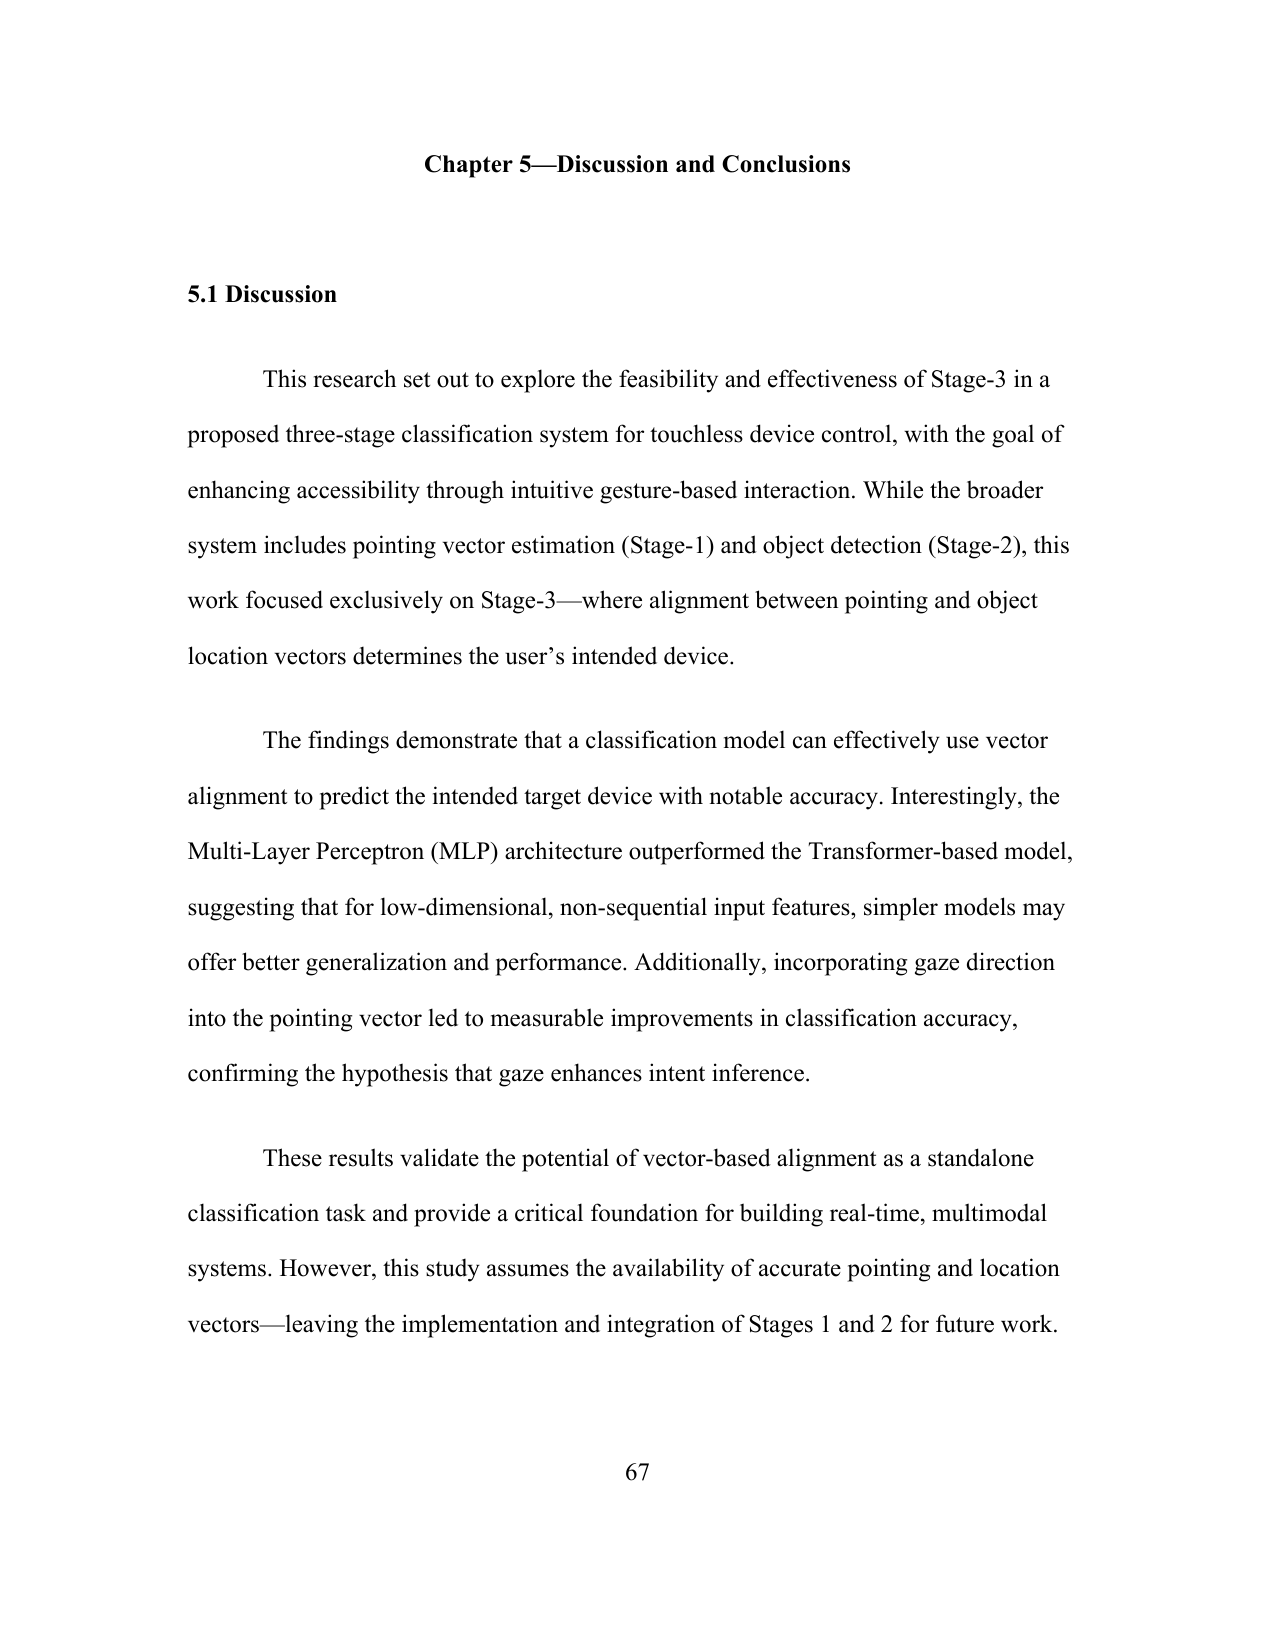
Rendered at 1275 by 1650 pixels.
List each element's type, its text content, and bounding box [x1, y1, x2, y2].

text These results validate the potential of vector-based alignment as a standalone classification task and provide a critical foundation for building real-time, multimodal systems. However, this study assumes the availability of accurate pointing and location vectors—leaving the implementation and integration of Stages 1 and 2 for future work. [187, 1144, 1087, 1338]
text This research set out to explore the feasibility and effectiveness of Stage-3 in a proposed three-stage classification system for touchless device control, with the goal of enhancing accessibility through intuitive gesture-based interaction. While the broader system includes pointing vector estimation (Stage-1) and object detection (Stage-2), this work focused exclusively on Stage-3—where alignment between pointing and object location vectors determines the user’s intended device. [187, 365, 1087, 670]
subtitle 5.1 Discussion [187, 280, 1087, 308]
subtitle Chapter 5—Discussion and Conclusions [187, 150, 1087, 178]
text The findings demonstrate that a classification model can effectively use vector alignment to predict the intended target device with notable accuracy. Interestingly, the Multi-Layer Perceptron (MLP) architecture outperformed the Transformer-based model, suggesting that for low-dimensional, non-sequential input features, simpler models may offer better generalization and performance. Additionally, incorporating gaze direction into the pointing vector led to measurable improvements in classification accuracy, confirming the hypothesis that gaze enhances intent inference. [187, 727, 1087, 1087]
